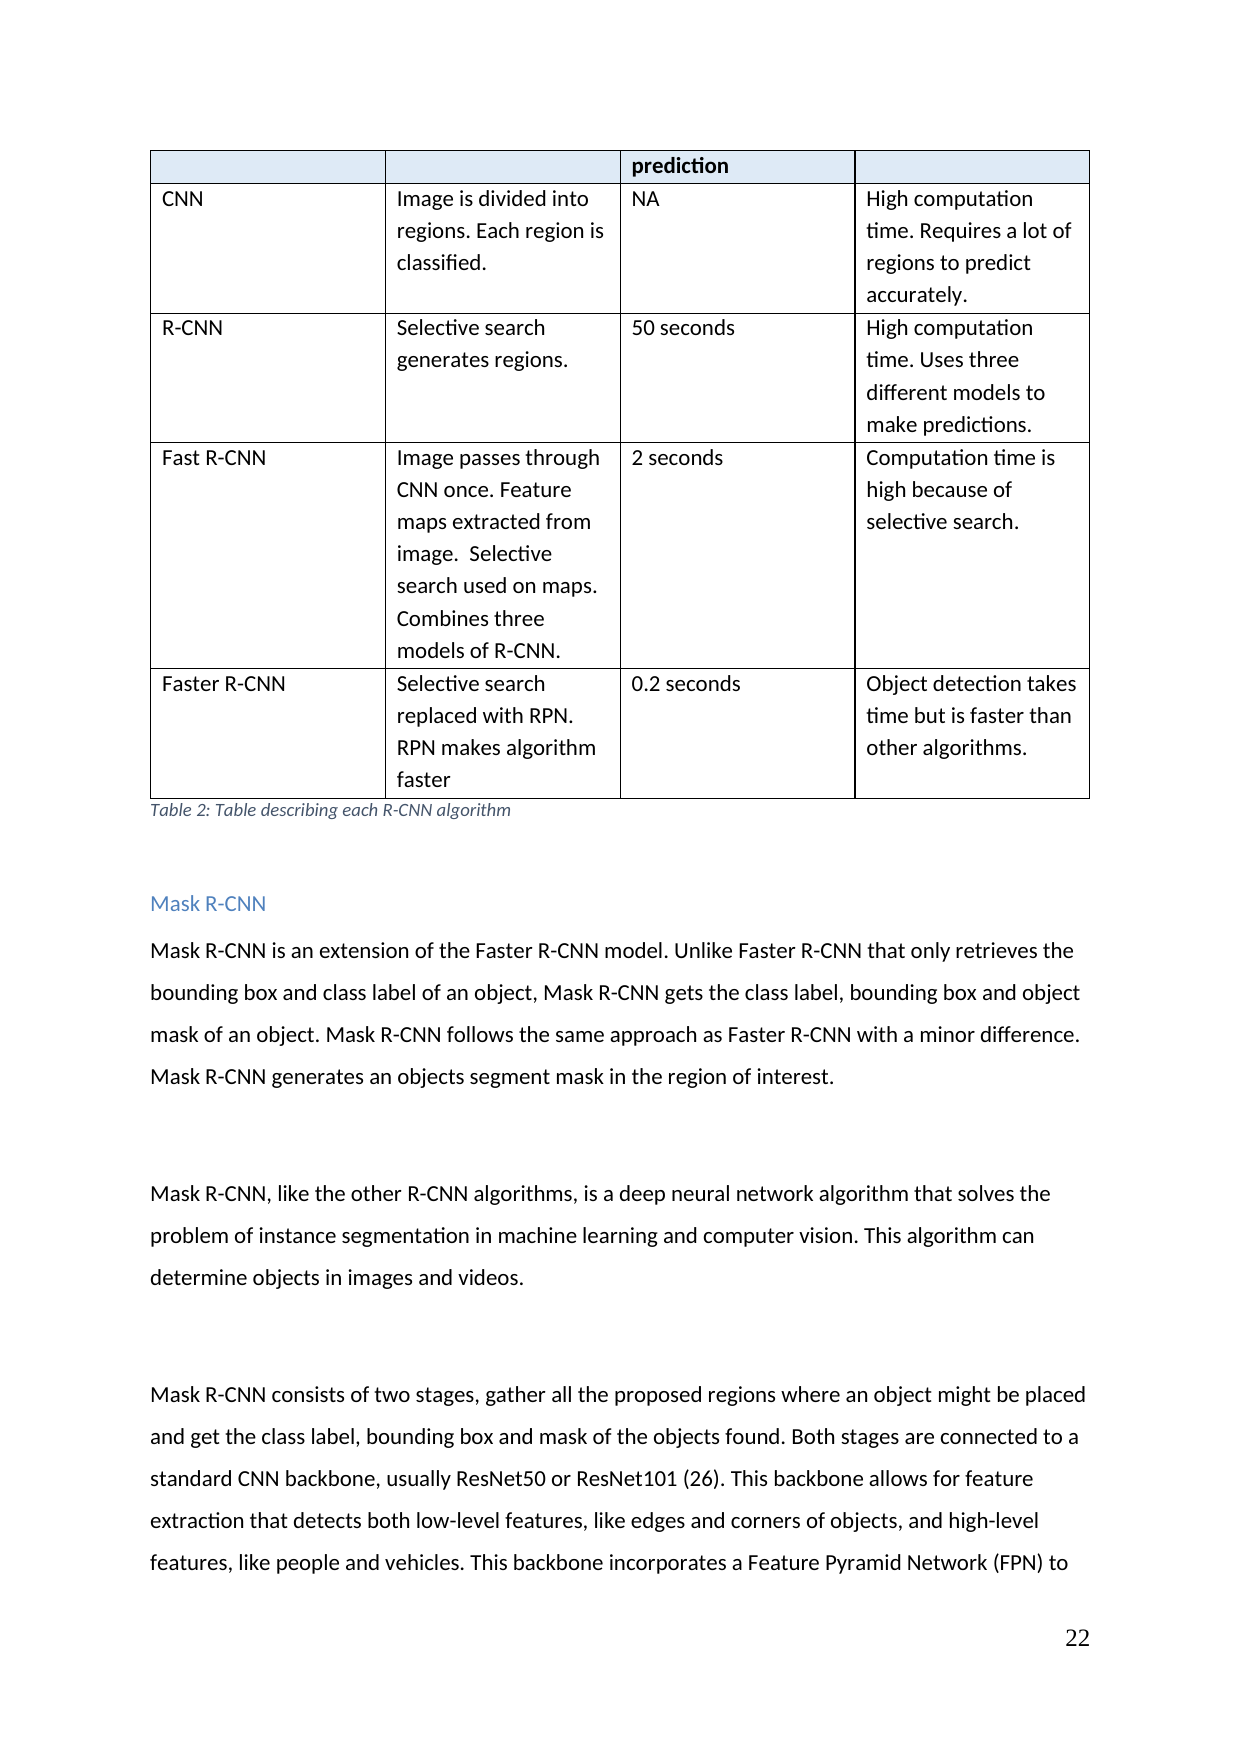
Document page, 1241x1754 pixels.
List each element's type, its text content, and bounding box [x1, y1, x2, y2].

text Mask R-CNN [150, 889, 1090, 917]
table_cell Selective search generates regions. [386, 314, 620, 442]
table_cell R-CNN [151, 314, 385, 442]
table_header Algorithm [151, 151, 385, 183]
text Mask R-CNN, like the other R-CNN algorithms, is a deep neural network algorithm that solves the problem of instance segmentation in machine learning and computer vision. This algorithm can determine objects in images and videos. [150, 1179, 1090, 1291]
text Mask R-CNN is an extension of the Faster R-CNN model. Unlike Faster R-CNN that only retrieves the bounding box and class label of an object, Mask R-CNN gets the class label, bounding box and object mask of an object. Mask R-CNN follows the same approach as Faster R-CNN with a minor difference. Mask R-CNN generates an objects segment mask in the region of interest. [150, 936, 1090, 1090]
table_cell NA [621, 184, 854, 312]
table_cell Image is divided into regions. Each region is classified. [386, 184, 620, 312]
table_cell High computation time. Uses three different models to make predictions. [856, 314, 1089, 442]
table_cell Faster R-CNN [151, 669, 385, 797]
table_cell Image passes through CNN once. Feature maps extracted from image. Selective search used on maps. Combines three models of R-CNN. [386, 443, 620, 668]
table_cell Fast R-CNN [151, 443, 385, 668]
table_cell 50 seconds [621, 314, 854, 442]
table_cell Object detection takes time but is faster than other algorithms. [856, 669, 1089, 797]
table_cell Selective search replaced with RPN. RPN makes algorithm faster [386, 669, 620, 797]
table_cell 0.2 seconds [621, 669, 854, 797]
table_cell CNN [151, 184, 385, 312]
table_cell High computation time. Requires a lot of regions to predict accurately. [856, 184, 1089, 312]
table_header Elements [386, 151, 620, 183]
table_cell 2 seconds [621, 443, 854, 668]
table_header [621, 151, 854, 183]
table_cell Computation time is high because of selective search. [856, 443, 1089, 668]
table_header Constraints [856, 151, 1089, 183]
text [150, 1380, 1090, 1576]
